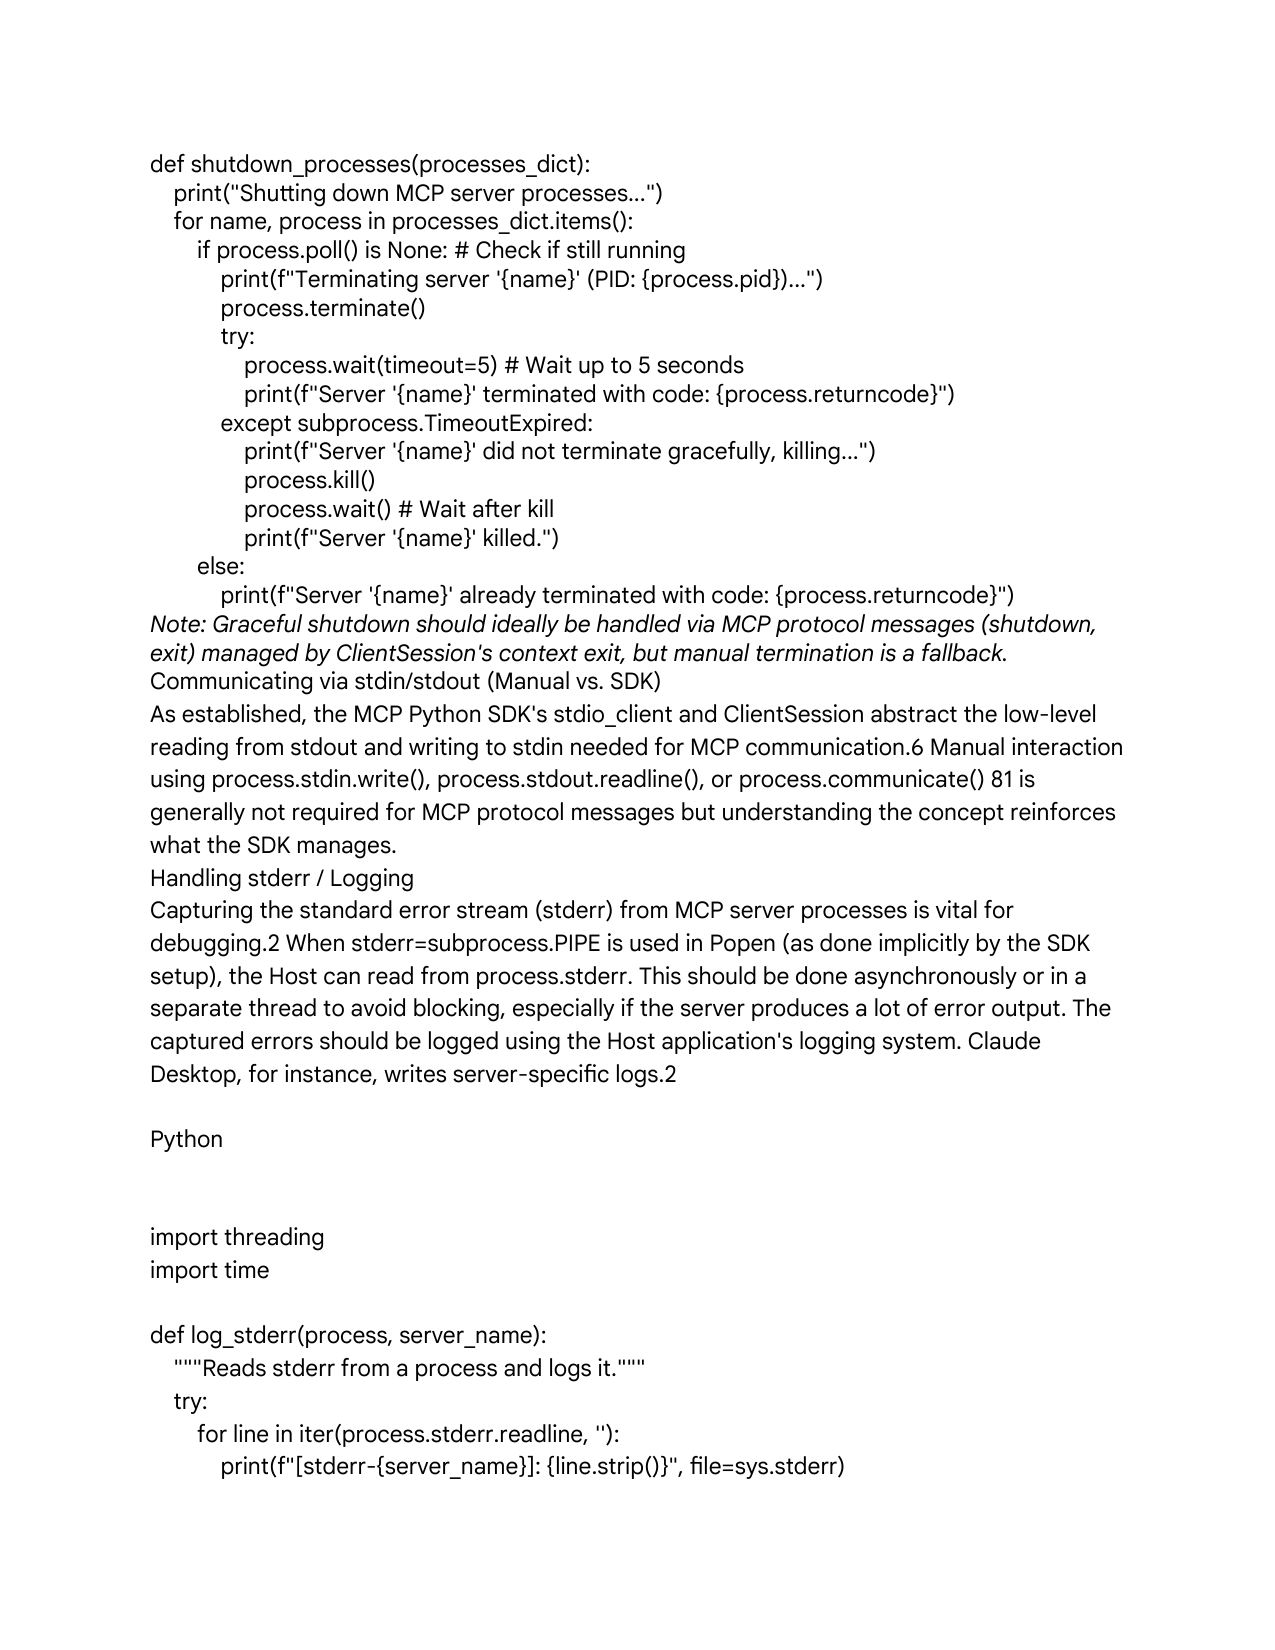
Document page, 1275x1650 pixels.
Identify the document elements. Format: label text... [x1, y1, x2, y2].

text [150, 1223, 1125, 1481]
text Capturing the standard error stream (stderr) from MCP server processes is vital for debugging.2 When stderr=subprocess.PIPE is used in Popen (as done implicitly by the SDK setup), the Host can read from process.stderr. This should be done asynchronously or in a separate thread to avoid blocking, especially if the server produces a lot of error output. The captured errors should be logged using the Host application's logging system. Claude Desktop, for instance, writes server-specific logs.2 [150, 896, 1125, 1089]
text Handling stderr / Logging [150, 864, 1125, 892]
text Python [150, 1125, 1125, 1154]
text As established, the MCP Python SDK's stdio_client and ClientSession abstract the low-level reading from stdout and writing to stdin needed for MCP communication.6 Manual interaction using process.stdin.write(), process.stdout.readline(), or process.communicate() 81 is generally not required for MCP protocol messages but understanding the concept reinforces what the SDK manages. [150, 700, 1125, 860]
text Communicating via stdin/stdout (Manual vs. SDK) [150, 667, 1125, 696]
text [150, 150, 1125, 667]
